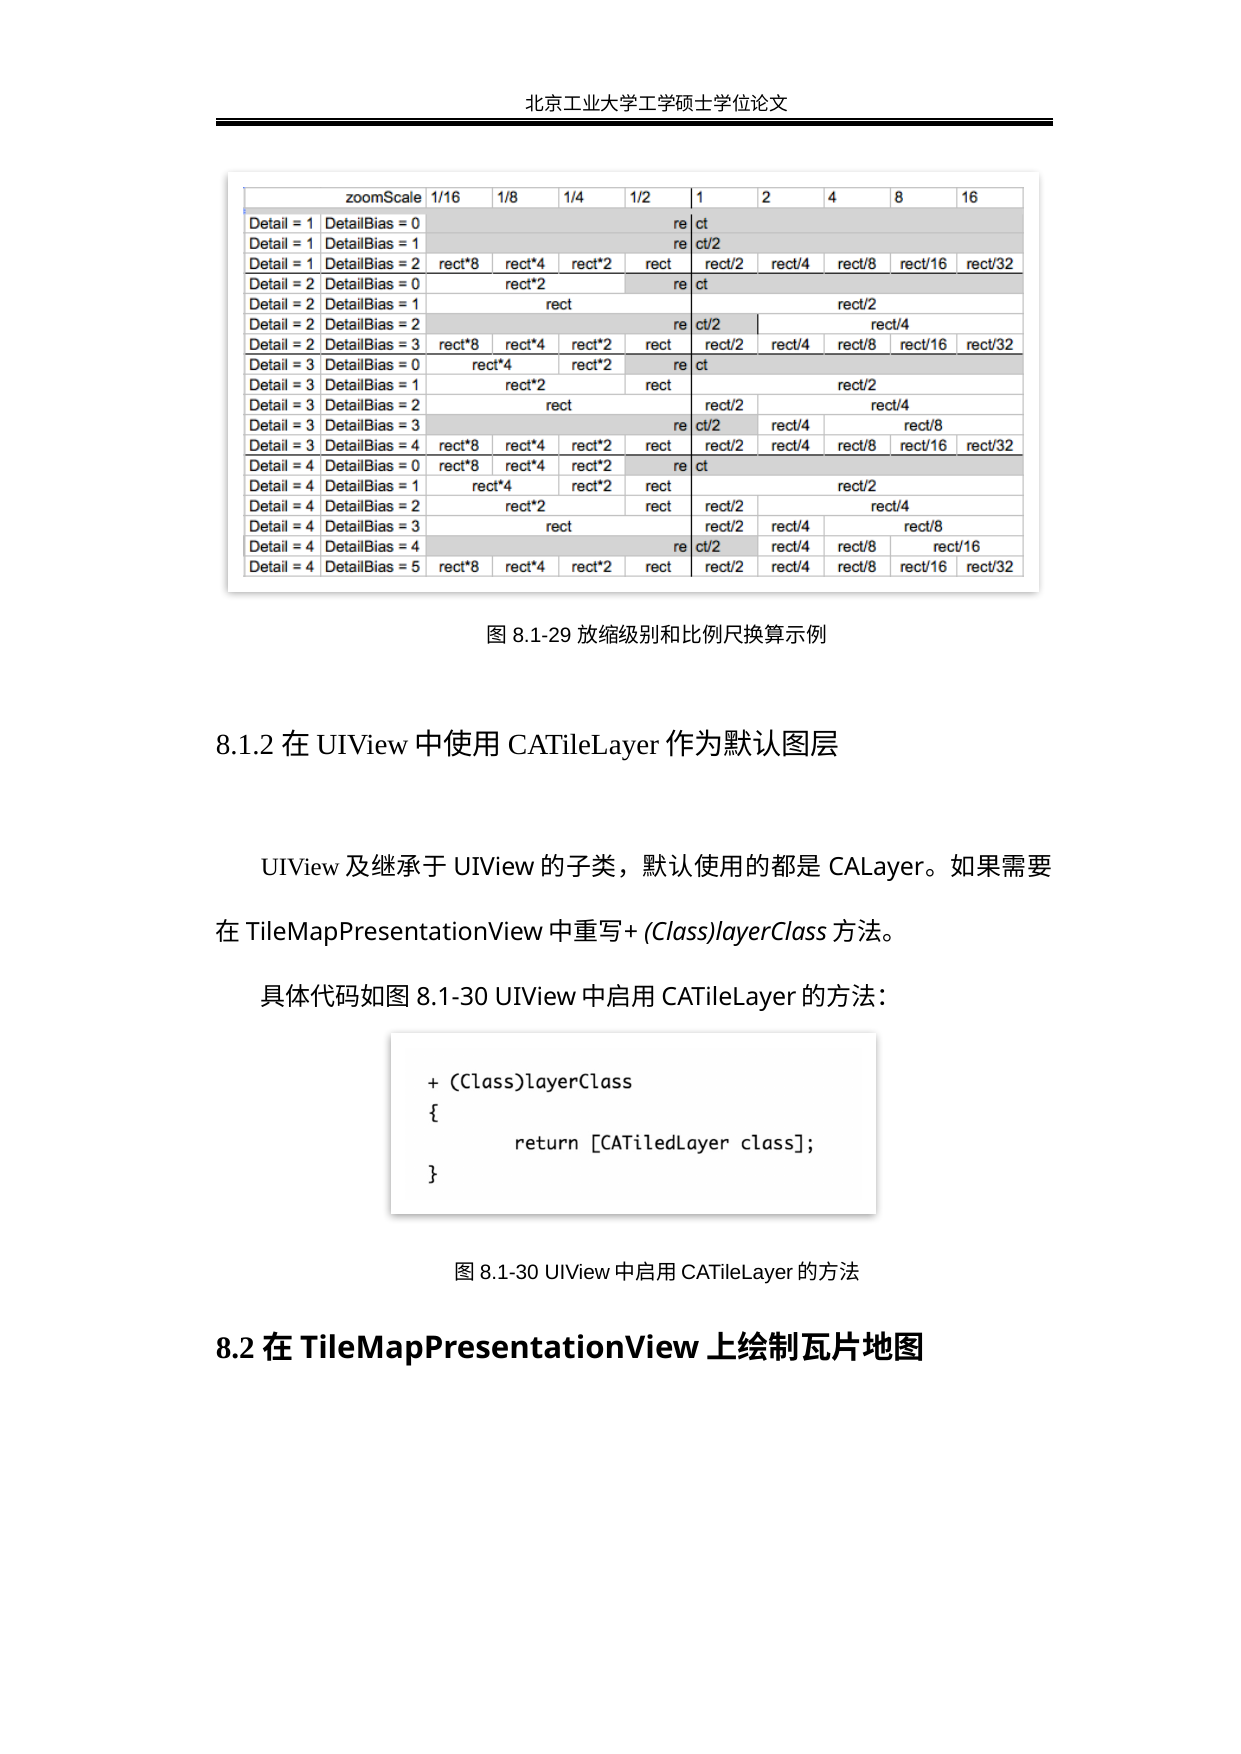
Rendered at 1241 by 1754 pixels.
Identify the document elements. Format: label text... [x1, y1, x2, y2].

picture [405, 1048, 862, 1200]
text UIView及继承于UIView的子类，默认使用的都是CALayer。如果需要在TileMapPresentationView中重写+ (Class)layerClass方法。 [216, 832, 1053, 962]
subtitle 在UIView中使用CATileLayer作为默认图层 [216, 709, 1053, 774]
picture [243, 187, 1024, 577]
subtitle 在TileMapPresentationView上绘制瓦片地图 [216, 1312, 1053, 1377]
